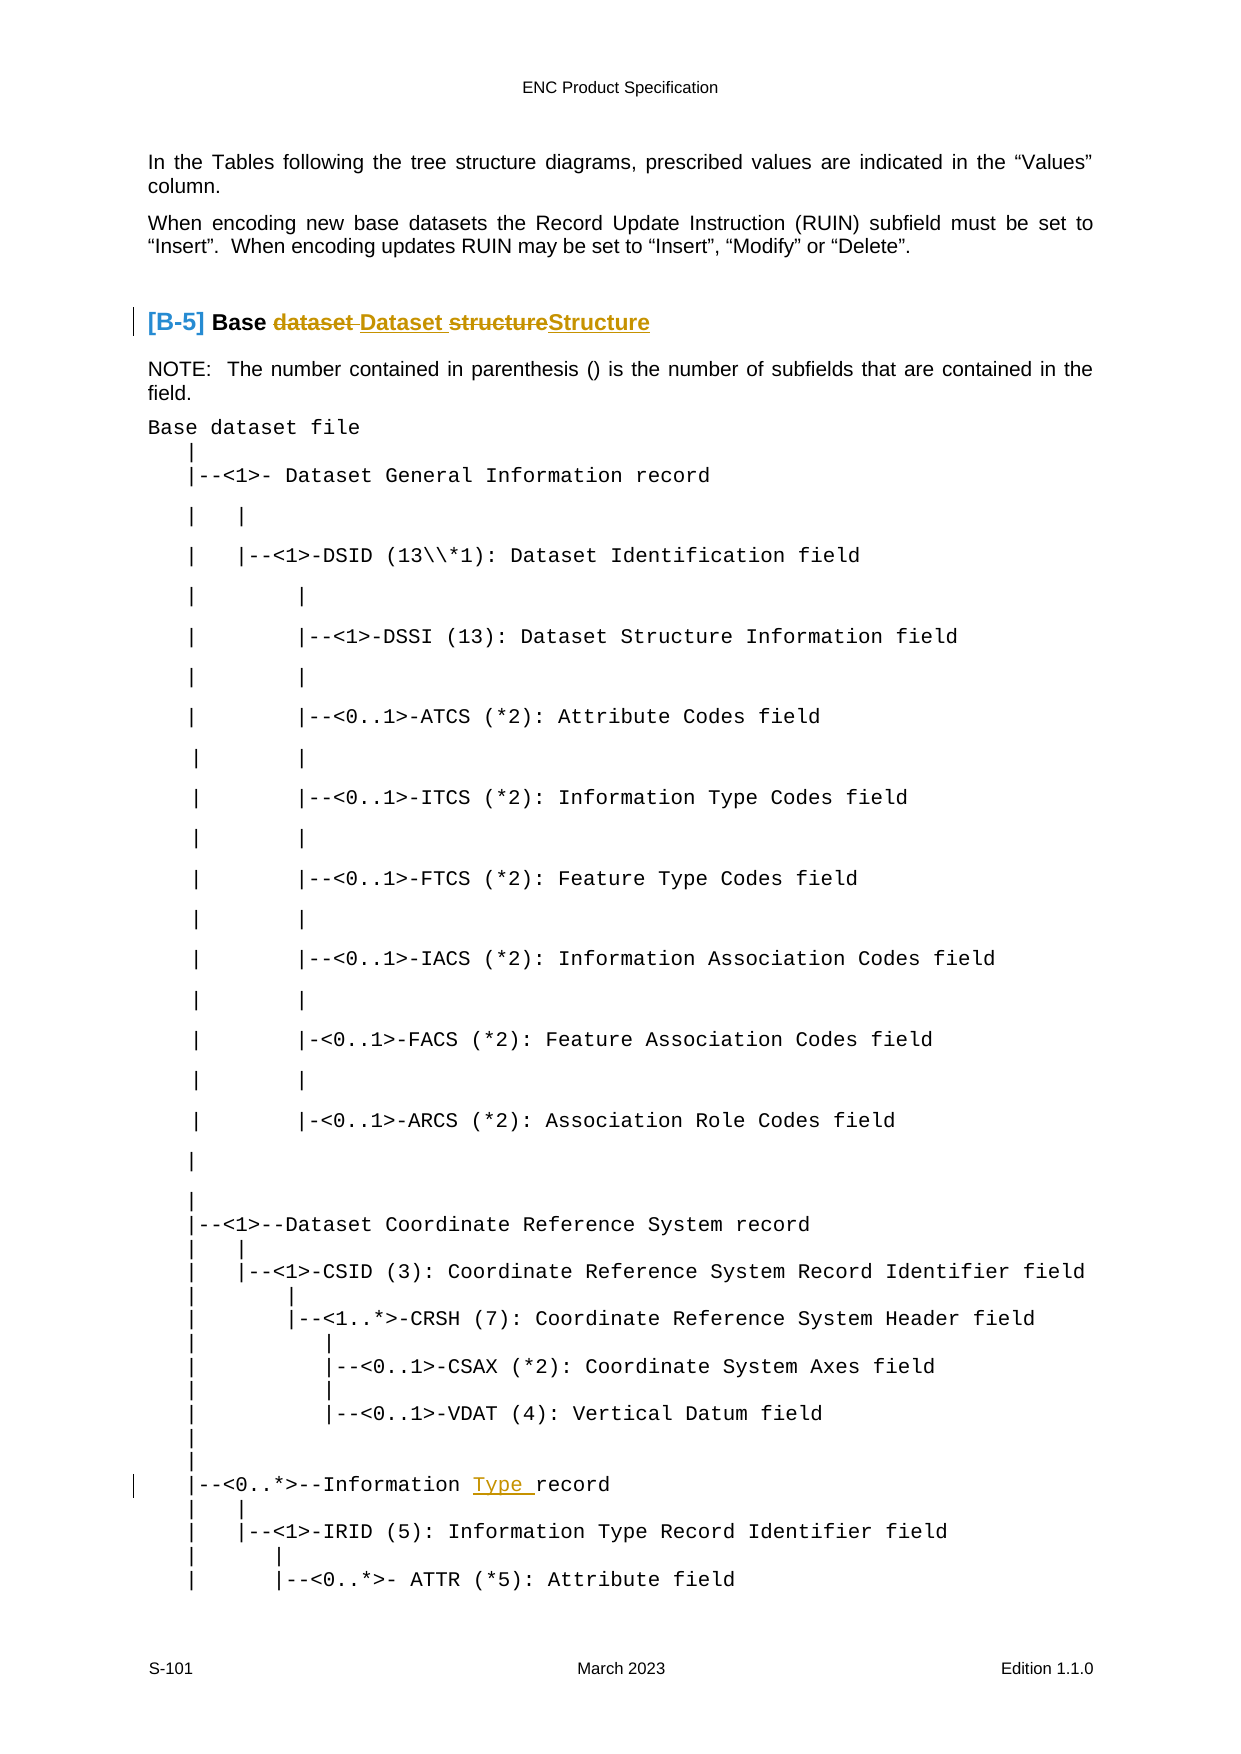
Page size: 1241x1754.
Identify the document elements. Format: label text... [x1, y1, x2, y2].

text | | [148, 586, 1094, 609]
text | |-<0..1>-FACS (*2): Feature Association Codes field [148, 1029, 1094, 1053]
text |--<1>- Dataset General Information record [148, 464, 1094, 488]
text In the Tables following the tree structure diagrams, prescribed values are indicated in the “Values” column. [148, 150, 1094, 198]
text | | [148, 827, 1094, 851]
text | |--<1>-CSID (3): Coordinate Reference System Record Identifier field [148, 1261, 1094, 1285]
text | | [148, 747, 1094, 770]
text | |--<0..1>-CSAX (*2): Coordinate System Axes field [148, 1356, 1094, 1379]
text | |--<0..1>-VDAT (4): Vertical Datum field [148, 1403, 1094, 1427]
text | | [148, 989, 1094, 1012]
text Base dataset file [148, 417, 1094, 441]
text | [148, 1450, 1094, 1474]
text | |-<0..1>-ARCS (*2): Association Role Codes field [148, 1109, 1094, 1133]
text | [148, 1427, 1094, 1450]
text | | [148, 908, 1094, 932]
text | | [148, 1379, 1094, 1403]
text | |--<0..1>-FTCS (*2): Feature Type Codes field [148, 868, 1094, 891]
text | |--<1>-IRID (5): Information Type Record Identifier field [148, 1521, 1094, 1545]
text | | [148, 1332, 1094, 1356]
text | | [148, 666, 1094, 690]
text | |--<1>-DSSI (13): Dataset Structure Information field [148, 626, 1094, 649]
text | |--<1>-DSID (13\\*1): Dataset Identification field [148, 545, 1094, 569]
text | | [148, 1285, 1094, 1308]
list Base [148, 307, 1094, 336]
text | | [148, 505, 1094, 528]
text | [148, 441, 1094, 464]
text | [148, 1150, 1094, 1173]
text | | [148, 1237, 1094, 1261]
text | [148, 1190, 1094, 1214]
text | |--<0..1>-IACS (*2): Information Association Codes field [148, 948, 1094, 972]
text |--<1>--Dataset Coordinate Reference System record [148, 1214, 1094, 1237]
text | |--<0..1>-ATCS (*2): Attribute Codes field [148, 706, 1094, 730]
text | |--<1..*>-CRSH (7): Coordinate Reference System Header field [148, 1308, 1094, 1332]
text | | [148, 1069, 1094, 1093]
text NOTE: The number contained in parenthesis () is the number of subfields that are contained in the field. [148, 357, 1094, 405]
text | | [148, 1545, 1094, 1568]
text | | [148, 1498, 1094, 1521]
text When encoding new base datasets the Record Update Instruction (RUIN) subfield must be set to “Insert”. When encoding updates RUIN may be set to “Insert”, “Modify” or “Delete”. [148, 210, 1094, 258]
text | |--<0..*>- ATTR (*5): Attribute field [148, 1568, 1094, 1592]
text |--<0..*>--Information record [148, 1474, 1094, 1498]
text | |--<0..1>-ITCS (*2): Information Type Codes field [148, 787, 1094, 811]
